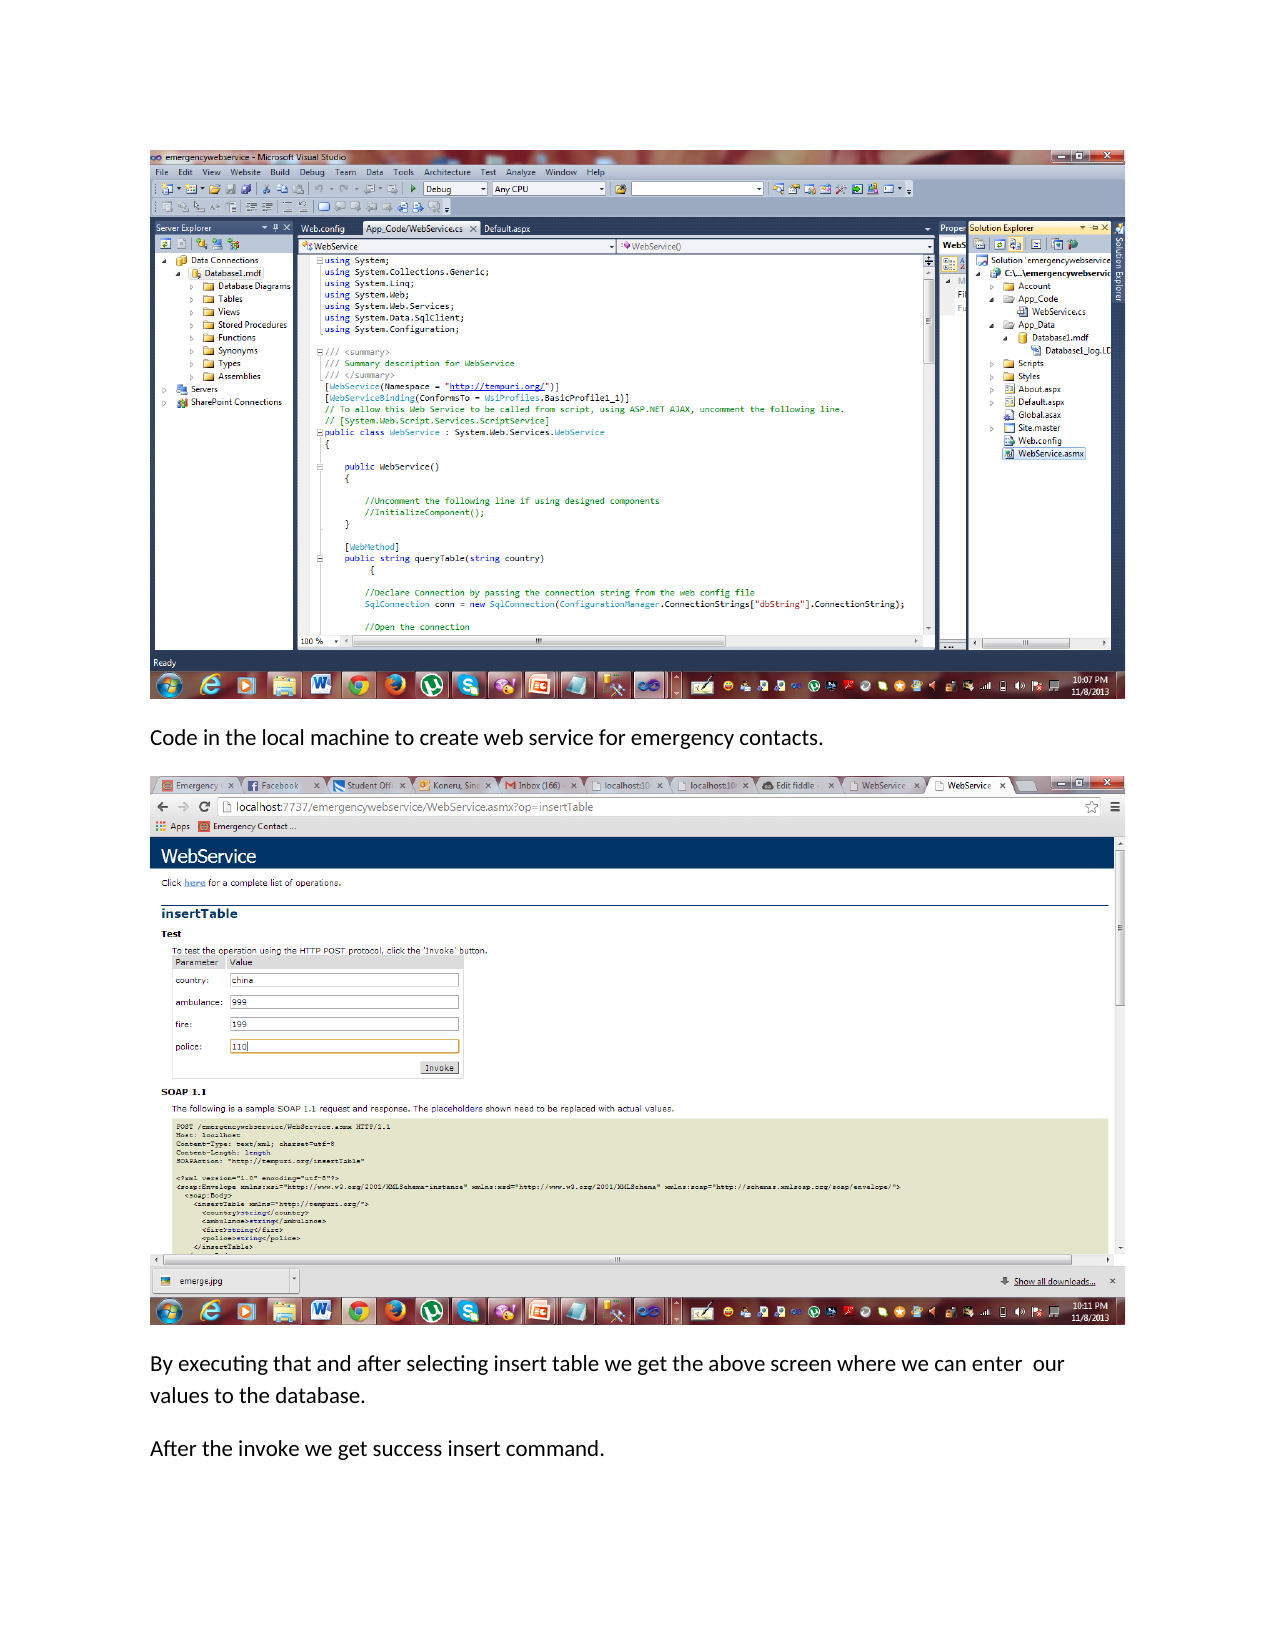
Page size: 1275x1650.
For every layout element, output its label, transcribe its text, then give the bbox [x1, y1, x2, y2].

picture [150, 150, 1125, 699]
picture [150, 776, 1125, 1325]
text By executing that and after selecting insert table we get the above screen where we can enter our values to the database. [150, 1349, 1125, 1409]
text Code in the local machine to create web service for emergency contacts. [150, 723, 1125, 751]
text After the invoke we get success insert command. [150, 1434, 1125, 1462]
